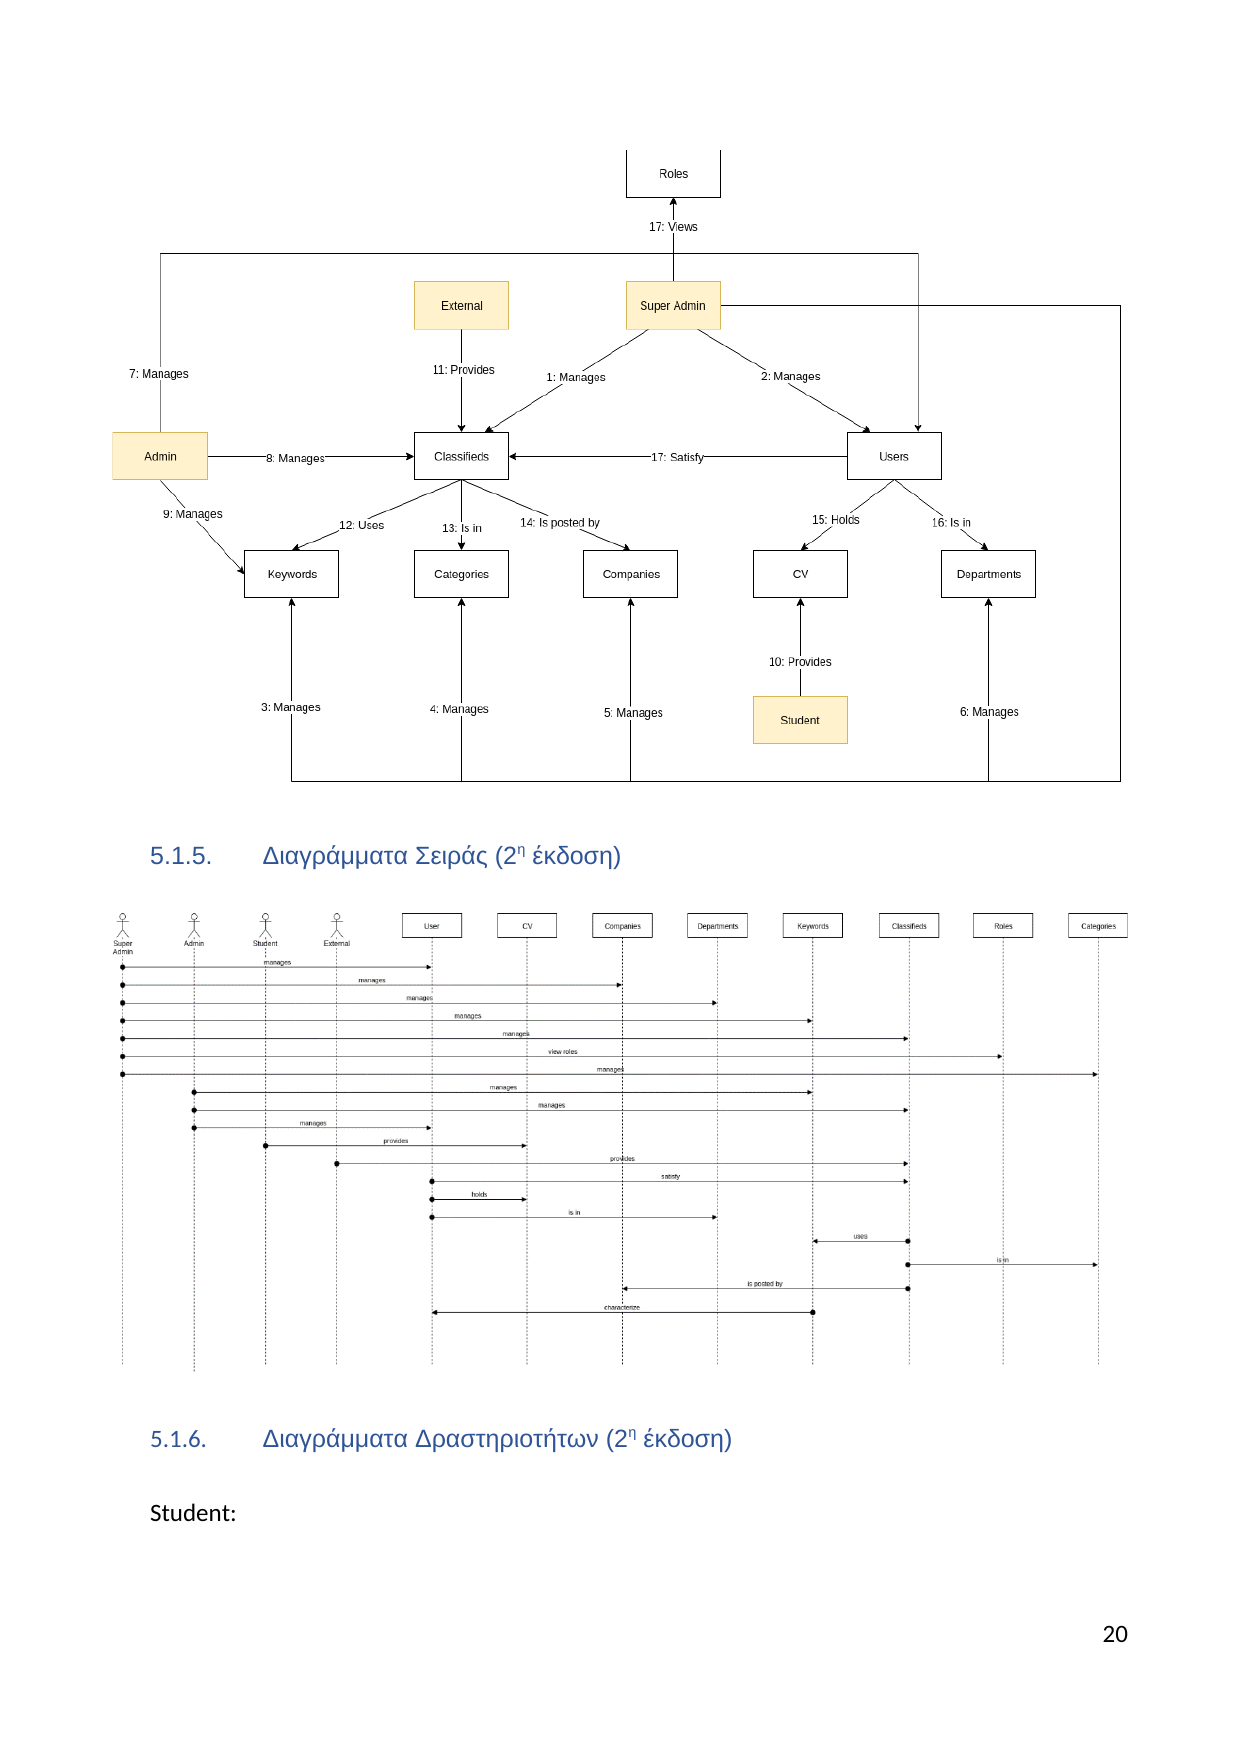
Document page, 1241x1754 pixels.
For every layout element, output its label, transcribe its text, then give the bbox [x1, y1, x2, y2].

subtitle Διαγράμματα Σειράς (2η έκδοση) [150, 841, 1128, 869]
subtitle Διαγράμματα Δραστηριοτήτων (2η έκδοση) [150, 1423, 1128, 1454]
picture [112, 913, 1128, 1372]
text Student: [150, 1497, 1128, 1528]
picture [112, 150, 1128, 789]
